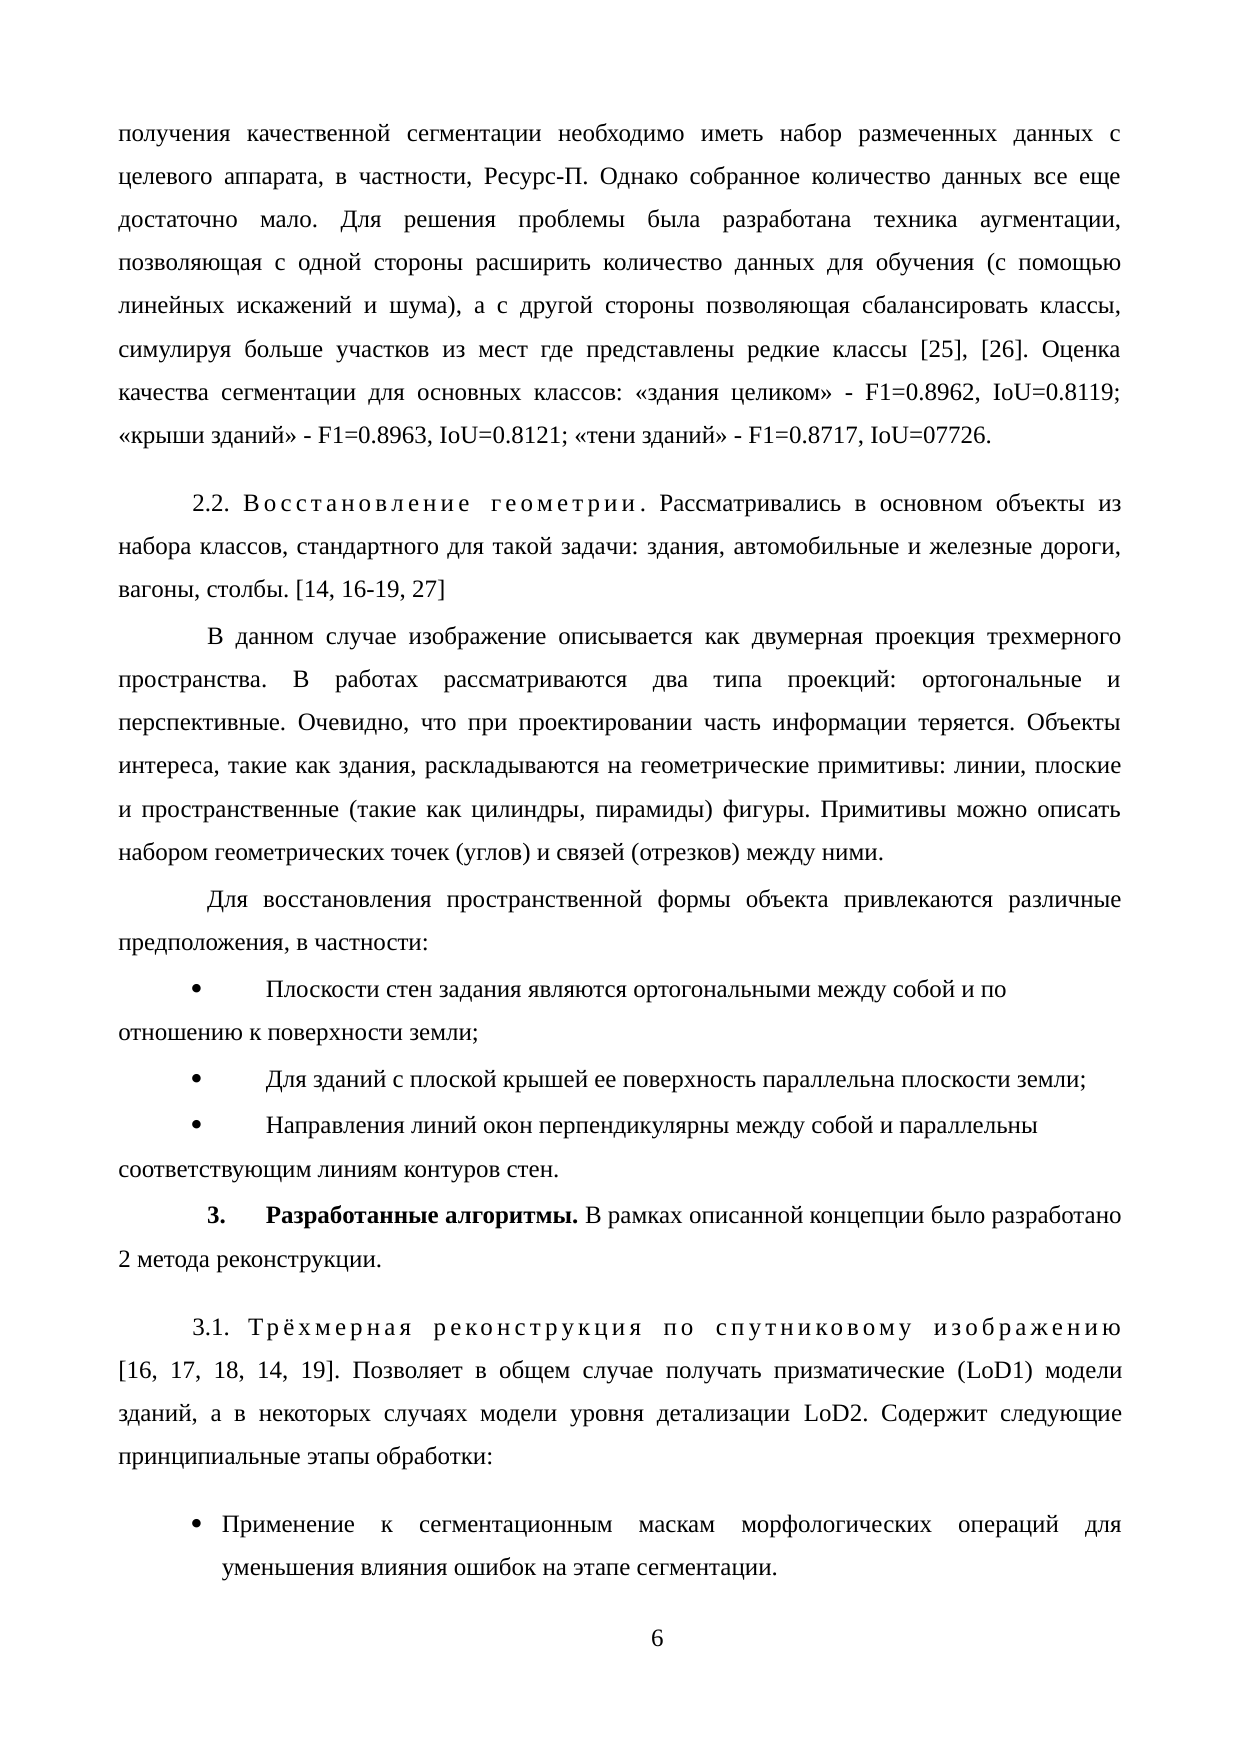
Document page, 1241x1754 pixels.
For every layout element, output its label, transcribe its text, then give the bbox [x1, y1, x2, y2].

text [118, 118, 1122, 449]
text Для восстановления пространственной формы объекта привлекаются различные предположения, в частности: [118, 884, 1122, 956]
text В данном случае изображение описывается как двумерная проекция трехмерного пространства. В работах рассматриваются два типа проекций: ортогональные и перспективные. Очевидно, что при проектировании часть информации теряется. Объекты интереса, такие как здания, раскладываются на геометрические примитивы: линии, плоские и пространственные (такие как цилиндры, пирамиды) фигуры. Примитивы можно описать набором геометрических точек (углов) и связей (отрезков) между ними. [118, 621, 1122, 866]
list Для зданий с плоской крышей ее поверхность параллельна плоскости земли; [118, 1064, 1122, 1092]
text 3.1. Трёхмерная реконструкция по спутниковому изображению . Позволяет в общем случае получать призматические (LoD1) модели зданий, а в некоторых случаях модели уровня детализации LoD2. Содержит следующие принципиальные этапы обработки: [118, 1312, 1122, 1470]
list Разработанные алгоритмы. В рамках описанной концепции было разработано 2 метода реконструкции. [118, 1201, 1122, 1272]
list Плоскости стен задания являются ортогональными между собой и по отношению к поверхности земли; [118, 974, 1122, 1046]
list Направления линий окон перпендикулярны между собой и параллельны соответствующим линиям контуров стен. [118, 1111, 1122, 1182]
list Применение к сегментационным маскам морфологических операций для уменьшения влияния ошибок на этапе сегментации. [192, 1509, 1122, 1581]
text 2.2. Восстановление геометрии. Рассматривались в основном объекты из набора классов, стандартного для такой задачи: здания, автомобильные и железные дороги, вагоны, столбы. [14, 16-19, 27] [118, 488, 1122, 603]
